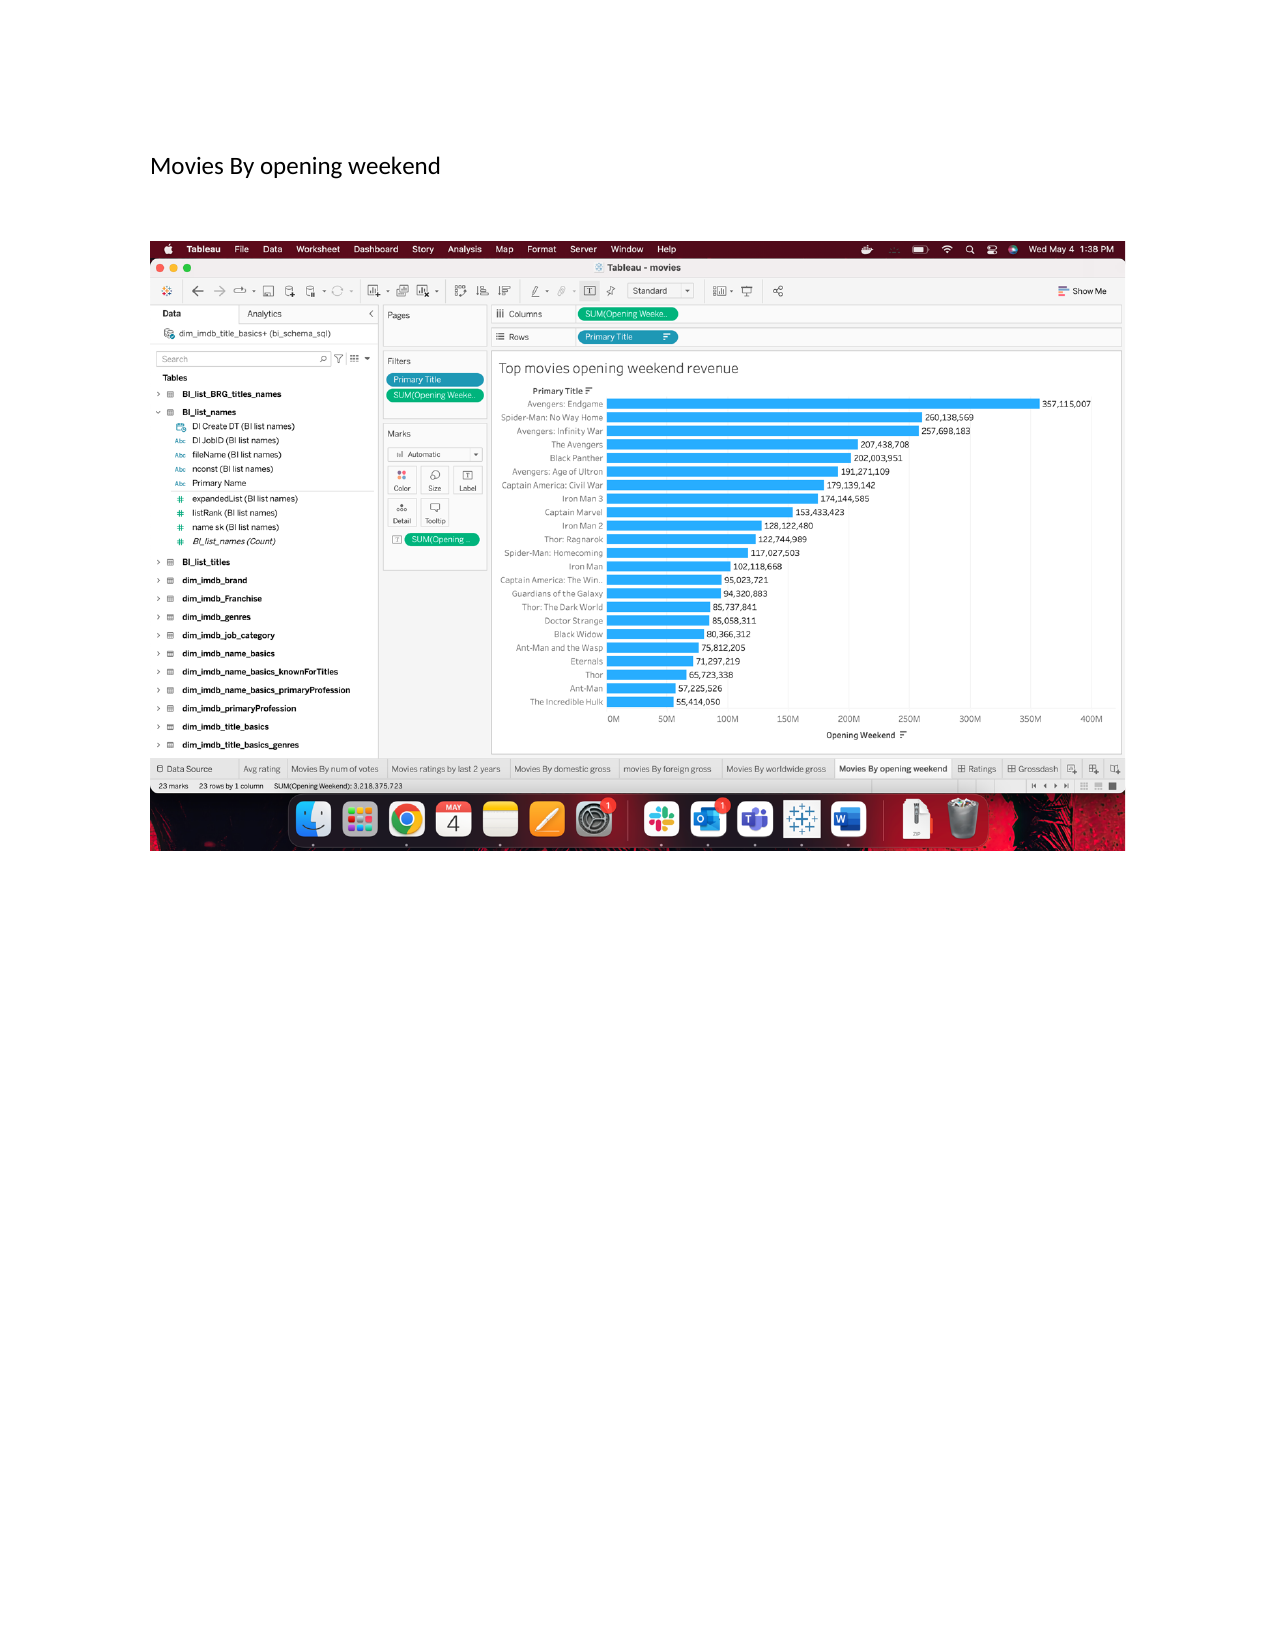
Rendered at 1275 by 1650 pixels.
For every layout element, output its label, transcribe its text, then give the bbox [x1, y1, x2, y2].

text ﻿Movies By opening weekend [150, 150, 1125, 181]
picture [150, 241, 1125, 851]
